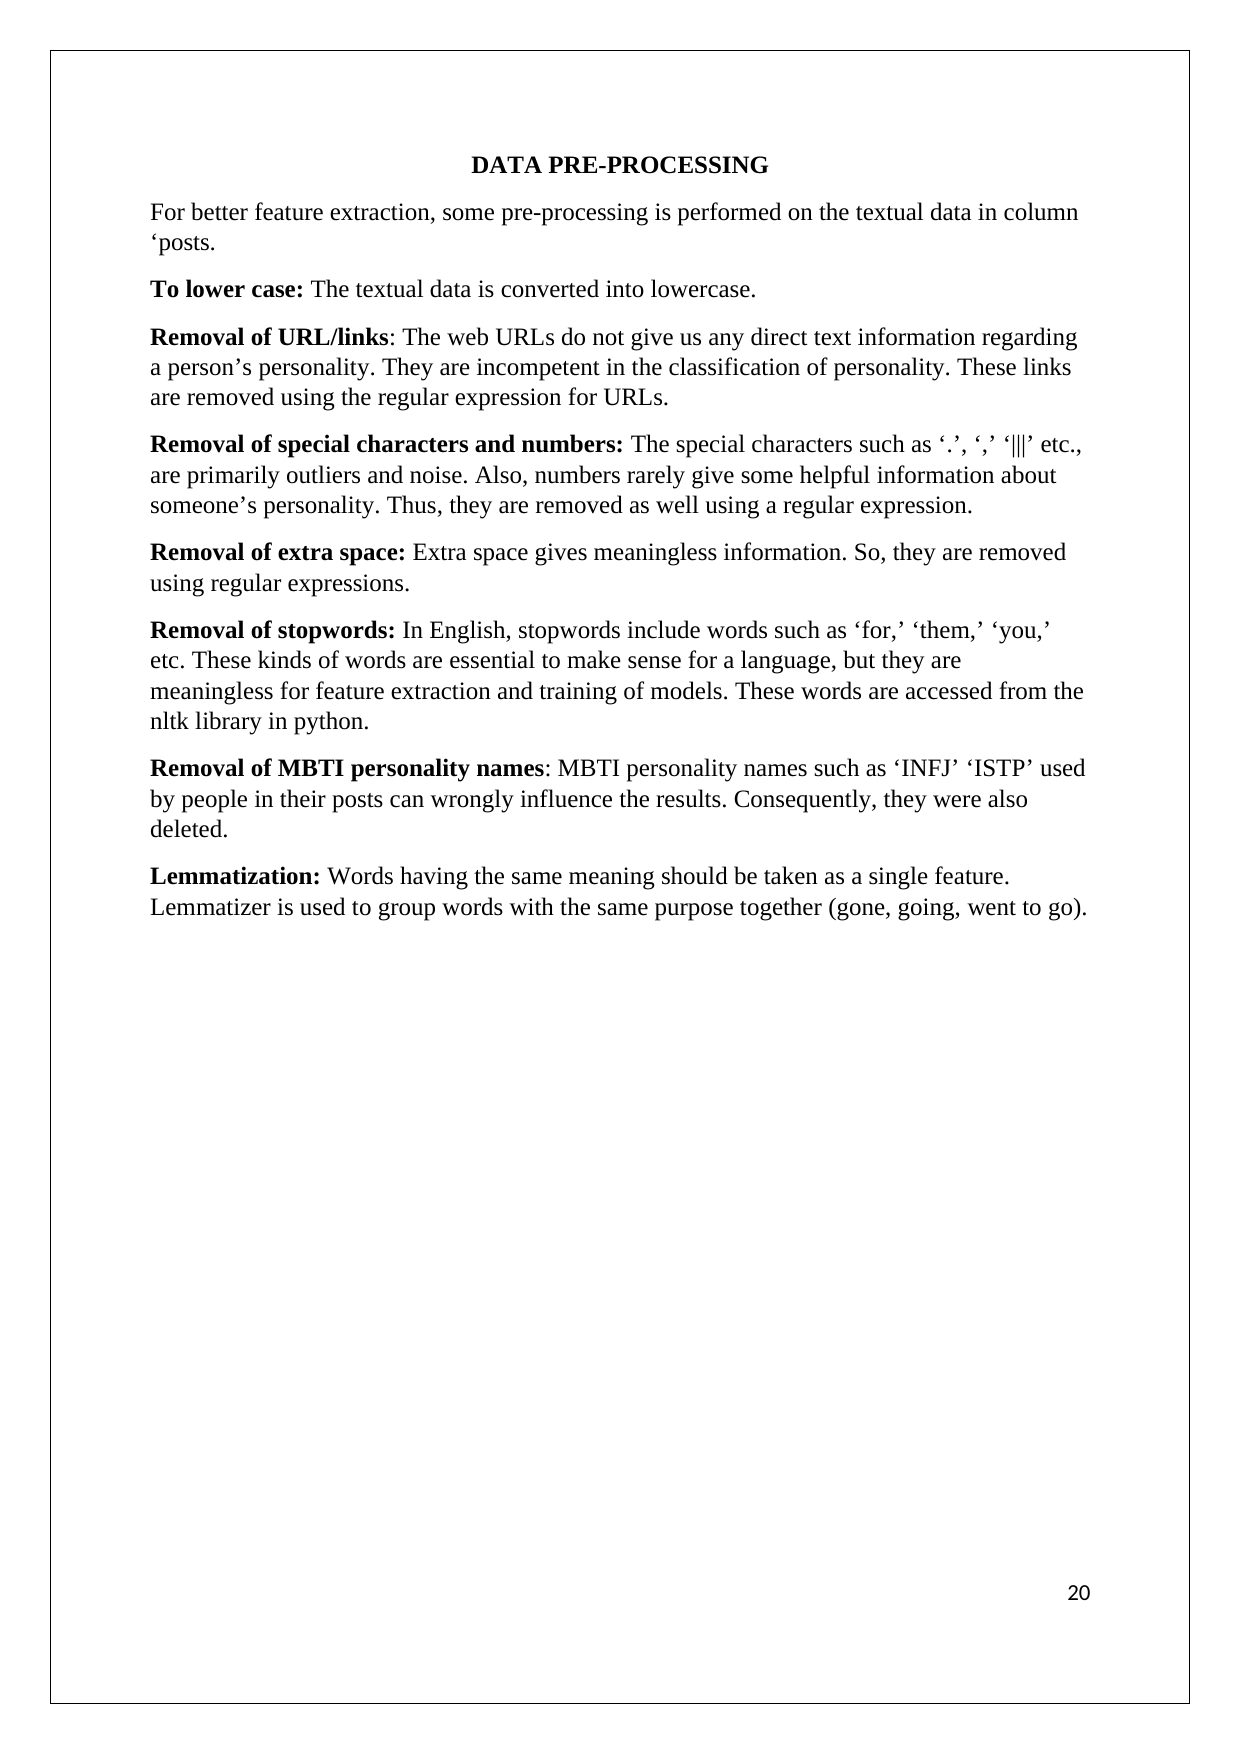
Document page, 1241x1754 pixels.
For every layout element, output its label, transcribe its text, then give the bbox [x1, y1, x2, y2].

text To lower case: The textual data is converted into lowercase. [150, 274, 1090, 303]
text For better feature extraction, some pre-processing is performed on the textual data in column ‘posts. [150, 197, 1090, 256]
text Removal of URL/links: The web URLs do not give us any direct text information regarding a person’s personality. They are incompetent in the classification of personality. These links are removed using the regular expression for URLs. [150, 322, 1090, 411]
text Removal of stopwords: In English, stopwords include words such as ‘for,’ ‘them,’ ‘you,’ etc. These kinds of words are essential to make sense for a language, but they are meaningless for feature extraction and training of models. These words are accessed from the nltk library in python. [150, 615, 1090, 735]
text DATA PRE-PROCESSING [150, 150, 1090, 179]
text Lemmatization: Words having the same meaning should be taken as a single feature. Lemmatizer is used to group words with the same purpose together (gone, going, went to go). [150, 861, 1090, 920]
text Removal of special characters and numbers: The special characters such as ‘.’, ‘,’ ‘|||’ etc., are primarily outliers and noise. Also, numbers rarely give some helpful information about someone’s personality. Thus, they are removed as well using a regular expression. [150, 429, 1090, 519]
text Removal of extra space: Extra space gives meaningless information. So, they are removed using regular expressions. [150, 537, 1090, 597]
text Removal of MBTI personality names: MBTI personality names such as ‘INFJ’ ‘ISTP’ used by people in their posts can wrongly influence the results. Consequently, they were also deleted. [150, 753, 1090, 843]
